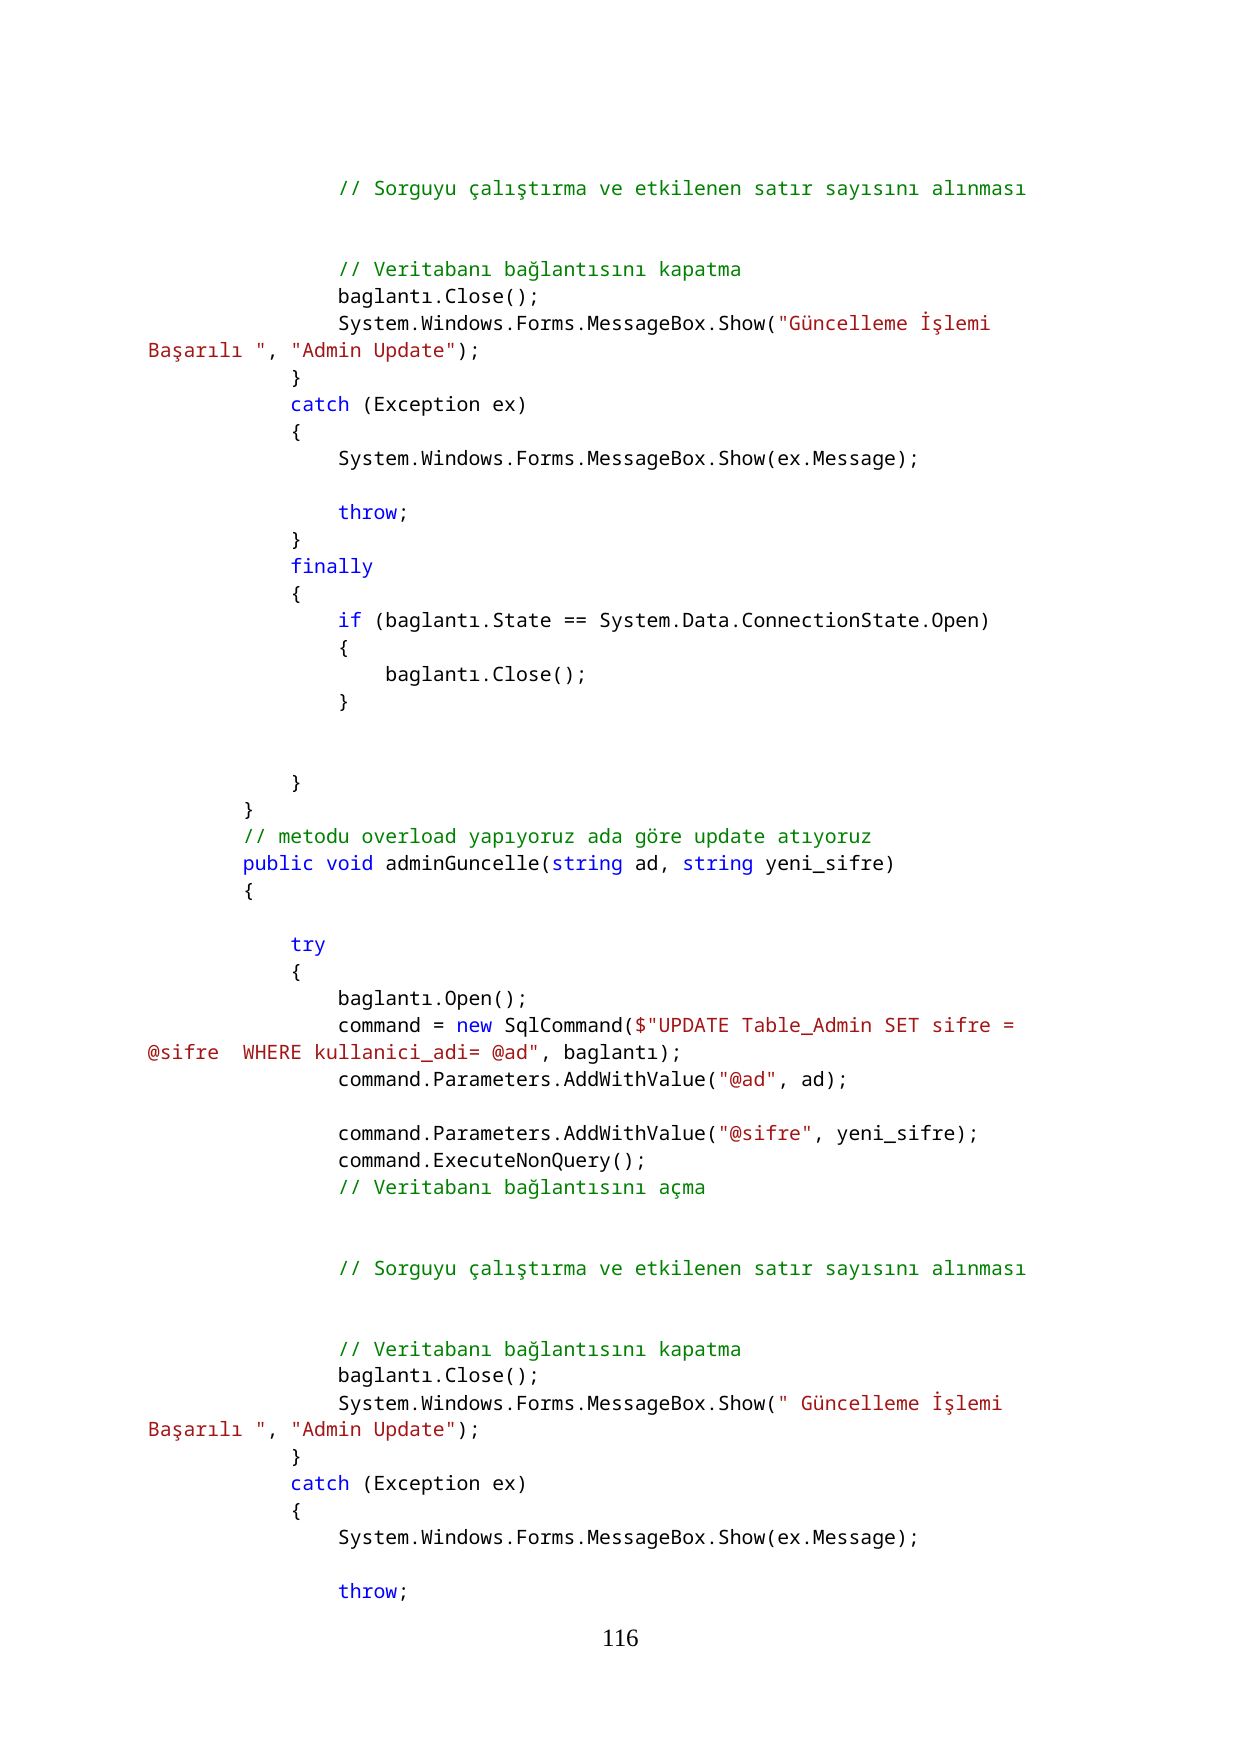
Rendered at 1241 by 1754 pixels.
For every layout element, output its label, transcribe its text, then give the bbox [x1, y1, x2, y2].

text public void adminGuncelle(string ad, string yeni_sifre) [148, 849, 1092, 876]
text } [148, 525, 1092, 552]
text baglantı.Close(); [148, 283, 1092, 309]
text // Veritabanı bağlantısını kapatma [148, 1335, 1092, 1362]
text command = new SqlCommand($"UPDATE Table_Admin SET sifre = @sifre WHERE kullanici_adi= @ad", baglantı); [148, 1011, 1092, 1065]
text } [148, 795, 1092, 822]
text { [148, 633, 1092, 660]
text System.Windows.Forms.MessageBox.Show(ex.Message); [148, 1524, 1092, 1551]
text { [148, 876, 1092, 903]
text command.ExecuteNonQuery(); [148, 1146, 1092, 1173]
text } [148, 1443, 1092, 1470]
text } [148, 687, 1092, 714]
text try [148, 930, 1092, 957]
text // Sorguyu çalıştırma ve etkilenen satır sayısını alınması [148, 175, 1092, 202]
text // Veritabanı bağlantısını açma [148, 1173, 1092, 1200]
text { [148, 1497, 1092, 1524]
text // Sorguyu çalıştırma ve etkilenen satır sayısını alınması [148, 1254, 1092, 1281]
text command.Parameters.AddWithValue("@ad", ad); [148, 1065, 1092, 1092]
text catch (Exception ex) [148, 1470, 1092, 1497]
text command.Parameters.AddWithValue("@sifre", yeni_sifre); [148, 1119, 1092, 1146]
text catch (Exception ex) [148, 391, 1092, 417]
text } [148, 768, 1092, 795]
text if (baglantı.State == System.Data.ConnectionState.Open) [148, 606, 1092, 633]
text finally [148, 552, 1092, 579]
text baglantı.Close(); [148, 1362, 1092, 1389]
text // metodu overload yapıyoruz ada göre update atıyoruz [148, 822, 1092, 849]
text // Veritabanı bağlantısını kapatma [148, 256, 1092, 283]
text baglantı.Open(); [148, 984, 1092, 1011]
text { [148, 957, 1092, 984]
text throw; [148, 498, 1092, 525]
text baglantı.Close(); [148, 660, 1092, 687]
text System.Windows.Forms.MessageBox.Show(" Güncelleme İşlemi Başarılı ", "Admin Update"); [148, 1389, 1092, 1443]
text } [148, 363, 1092, 391]
text System.Windows.Forms.MessageBox.Show("Güncelleme İşlemi Başarılı ", "Admin Update"); [148, 309, 1092, 363]
text System.Windows.Forms.MessageBox.Show(ex.Message); [148, 444, 1092, 471]
text { [148, 579, 1092, 606]
text throw; [148, 1578, 1092, 1604]
text { [148, 417, 1092, 444]
